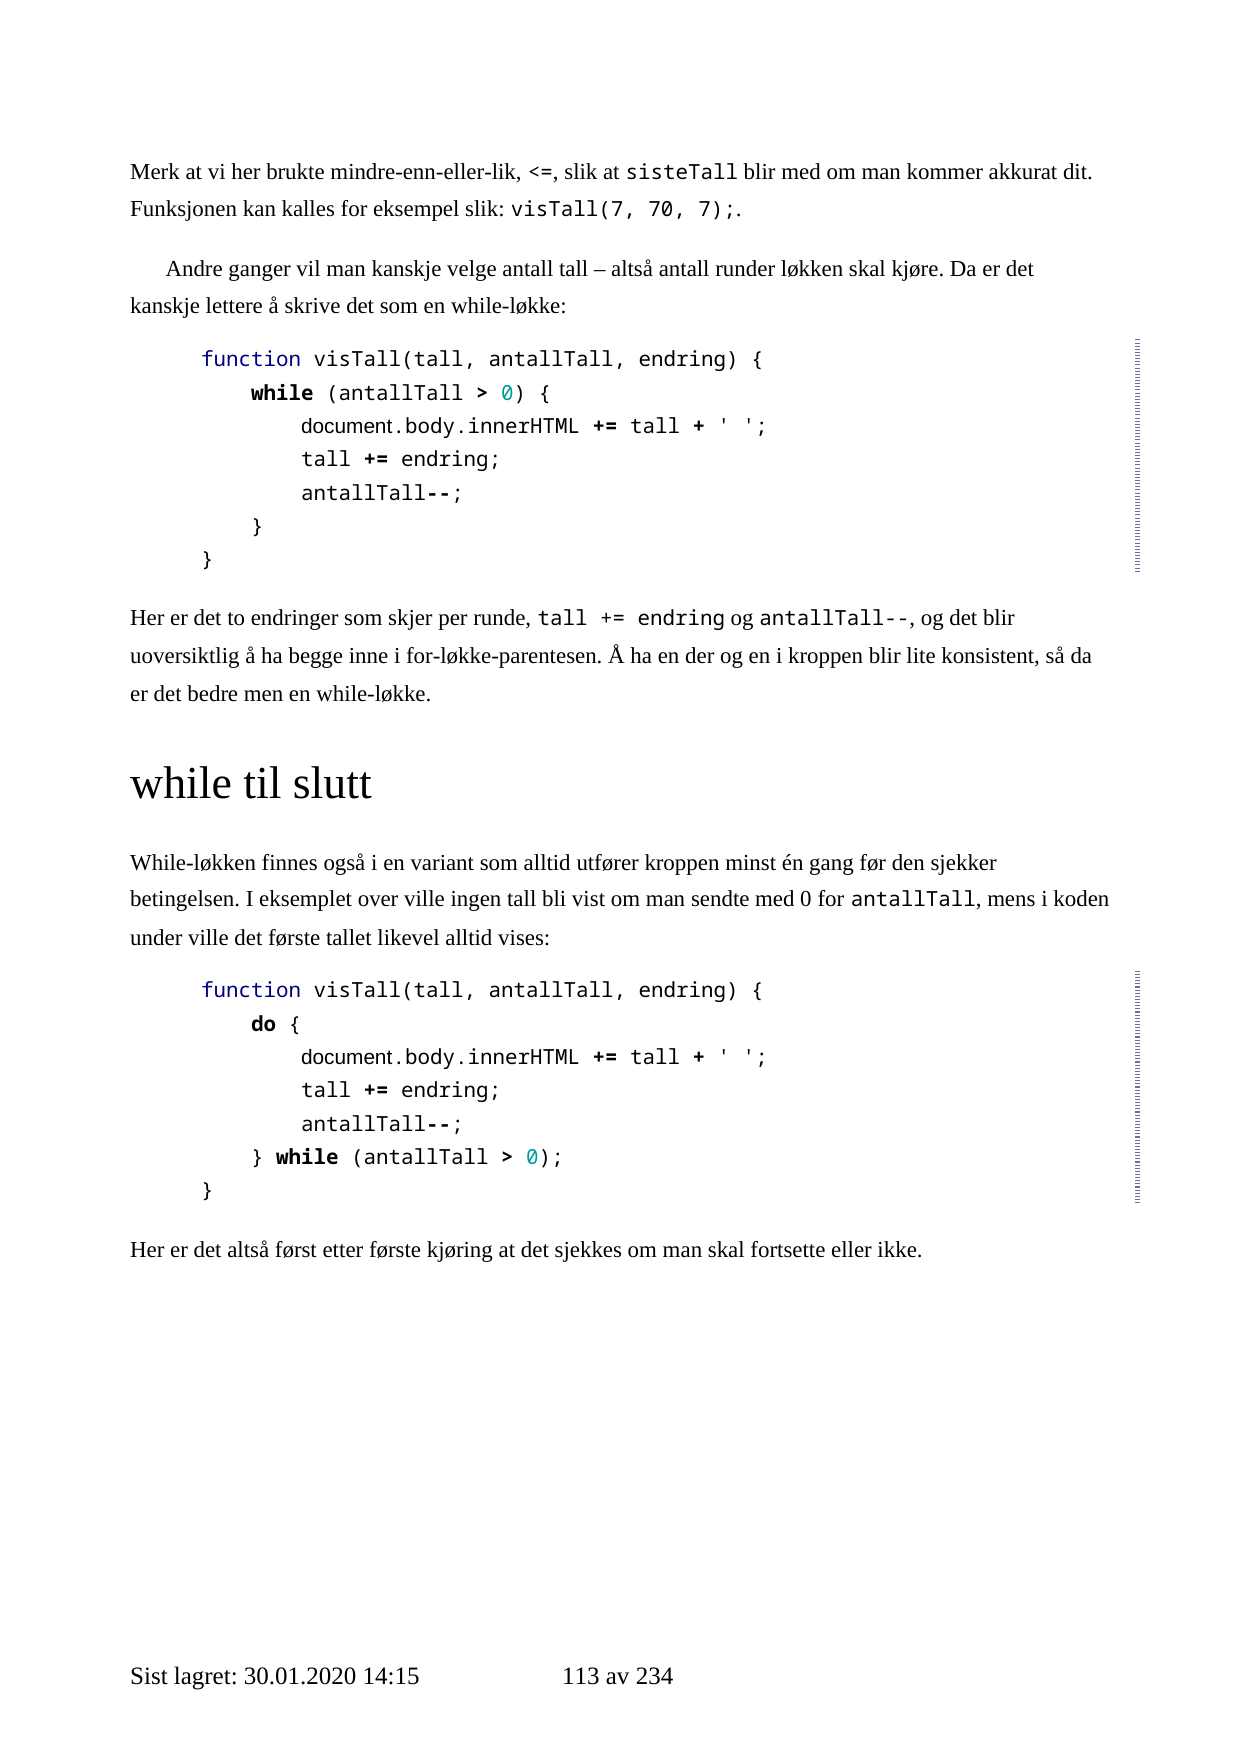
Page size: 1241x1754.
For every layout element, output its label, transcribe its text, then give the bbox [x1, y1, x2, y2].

text function visTall(tall, antallTall, endring) { while (antallTall > 0) { document.body.innerHTML += tall + ' '; tall += endring; antallTall--; } } [201, 339, 1140, 573]
text function visTall(tall, antallTall, endring) { do { document.body.innerHTML += tall + ' '; tall += endring; antallTall--; } while (antallTall > 0); } [201, 971, 1140, 1204]
text While-løkken finnes også i en variant som alltid utfører kroppen minst én gang før den sjekker betingelsen. I eksemplet over ville ingen tall bli vist om man sendte med 0 for antallTall, mens i koden under ville det første tallet likevel alltid vises: [130, 837, 1110, 950]
text Her er det to endringer som skjer per runde, tall += endring og antallTall--, og det blir uoversiktlig å ha begge inne i for-løkke-parentesen. Å ha en der og en i kroppen blir lite konsistent, så da er det bedre men en while-løkke. [130, 593, 1110, 706]
text while til slutt [130, 756, 1110, 809]
text Her er det altså først etter første kjøring at det sjekkes om man skal fortsette eller ikke. [130, 1225, 1110, 1262]
text Merk at vi her brukte mindre-enn-eller-lik, <=, slik at sisteTall blir med om man kommer akkurat dit. Funksjonen kan kalles for eksempel slik: visTall(7, 70, 7);. [130, 148, 1110, 223]
text Andre ganger vil man kanskje velge antall tall – altså antall runder løkken skal kjøre. Da er det kanskje lettere å skrive det som en while-løkke: [130, 243, 1110, 318]
